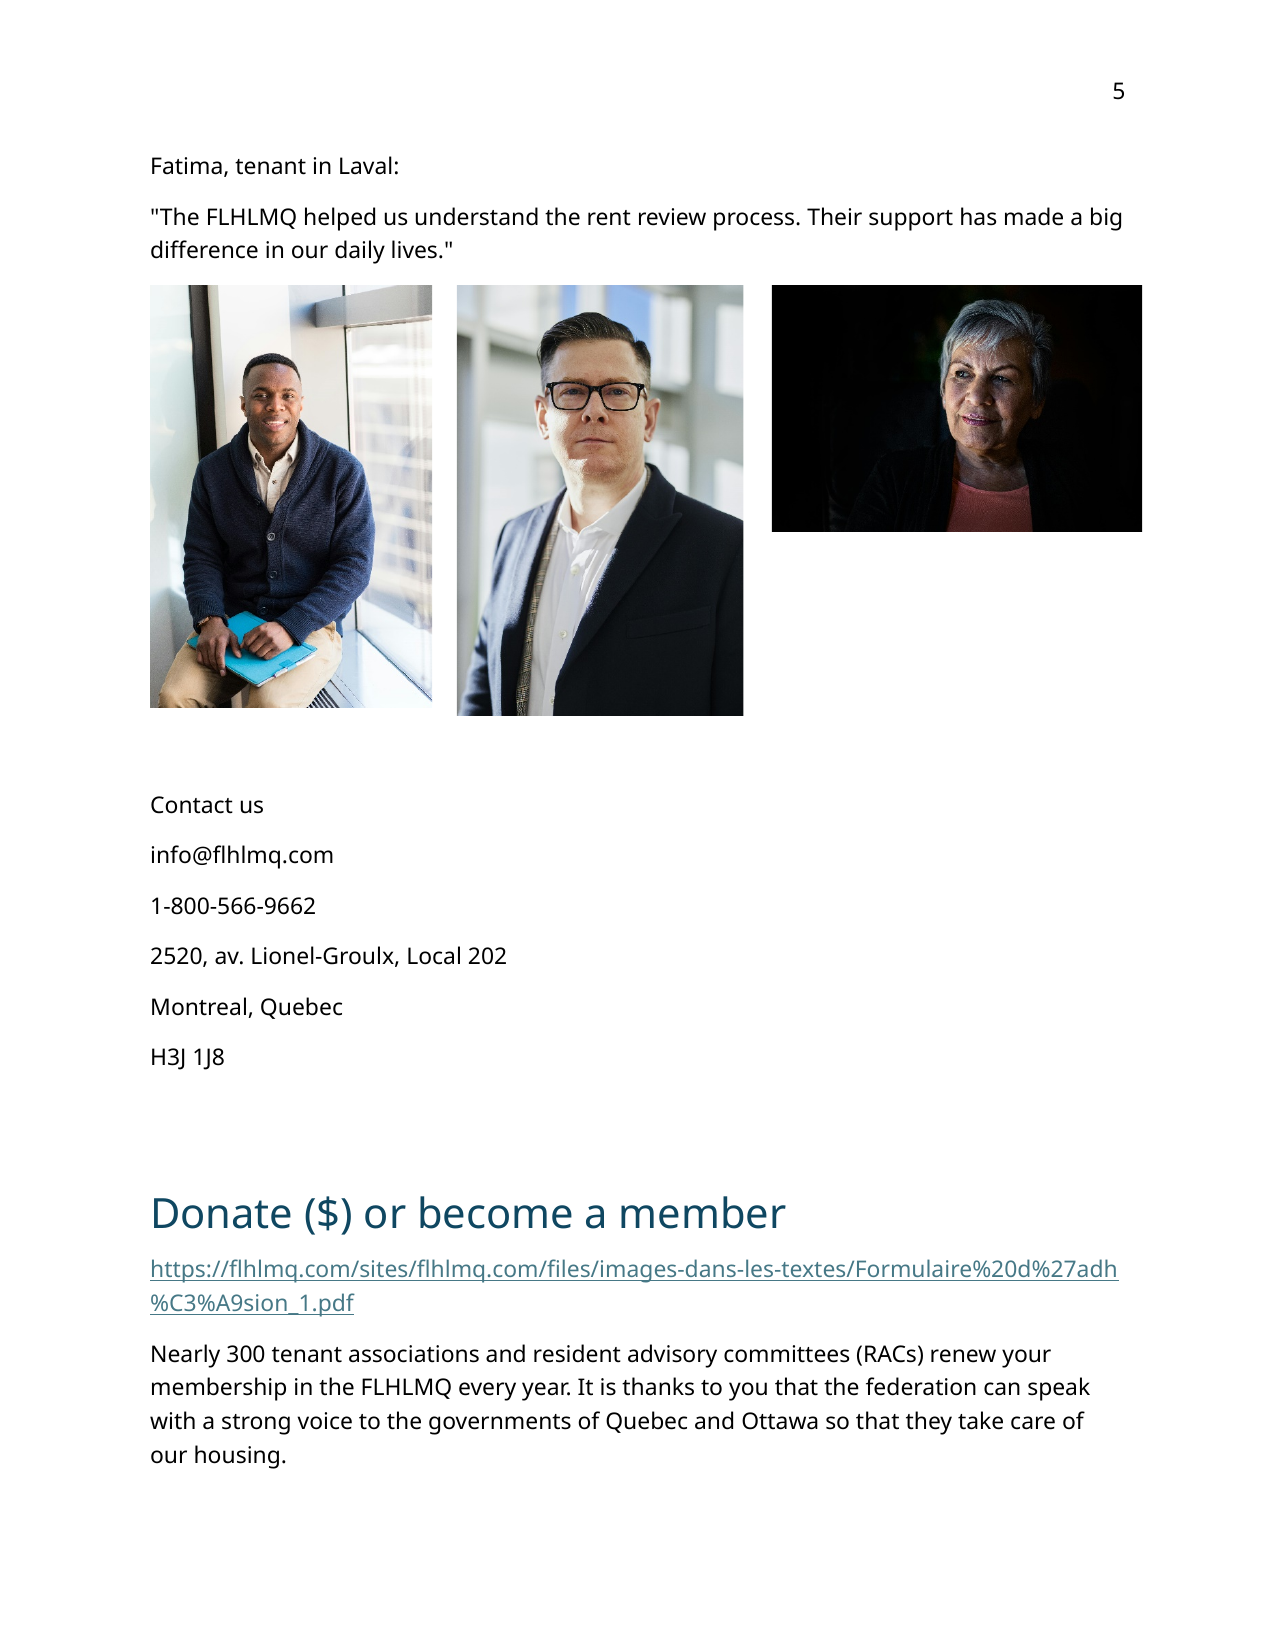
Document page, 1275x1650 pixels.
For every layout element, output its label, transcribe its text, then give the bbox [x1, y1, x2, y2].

text info@flhlmq.com [150, 839, 1125, 870]
text Montreal, Quebec [150, 990, 1125, 1022]
text Nearly 300 tenant associations and resident advisory committees (RACs) renew your membership in the FLHLMQ every year. It is thanks to you that the federation can speak with a strong voice to the governments of Quebec and Ottawa so that they take care of our housing. [150, 1338, 1125, 1470]
text "The FLHLMQ helped us understand the rent review process. Their support has made a big difference in our daily lives." [150, 200, 1125, 265]
picture [771, 285, 1143, 532]
subtitle Donate ($) or become a member [150, 1184, 1125, 1241]
picture [456, 285, 744, 716]
text 1-800-566-9662 [150, 889, 1125, 921]
picture [150, 285, 433, 708]
text Contact us [150, 789, 1125, 820]
text 2520, av. Lionel-Groulx, Local 202 [150, 940, 1125, 971]
text H3J 1J8 [150, 1041, 1125, 1072]
text Fatima, tenant in Laval: [150, 150, 1125, 181]
text https://flhlmq.com/sites/flhlmq.com/files/images-dans-les-textes/Formulaire%20d%27adh%C3%A9sion_1.pdf [150, 1253, 1125, 1318]
